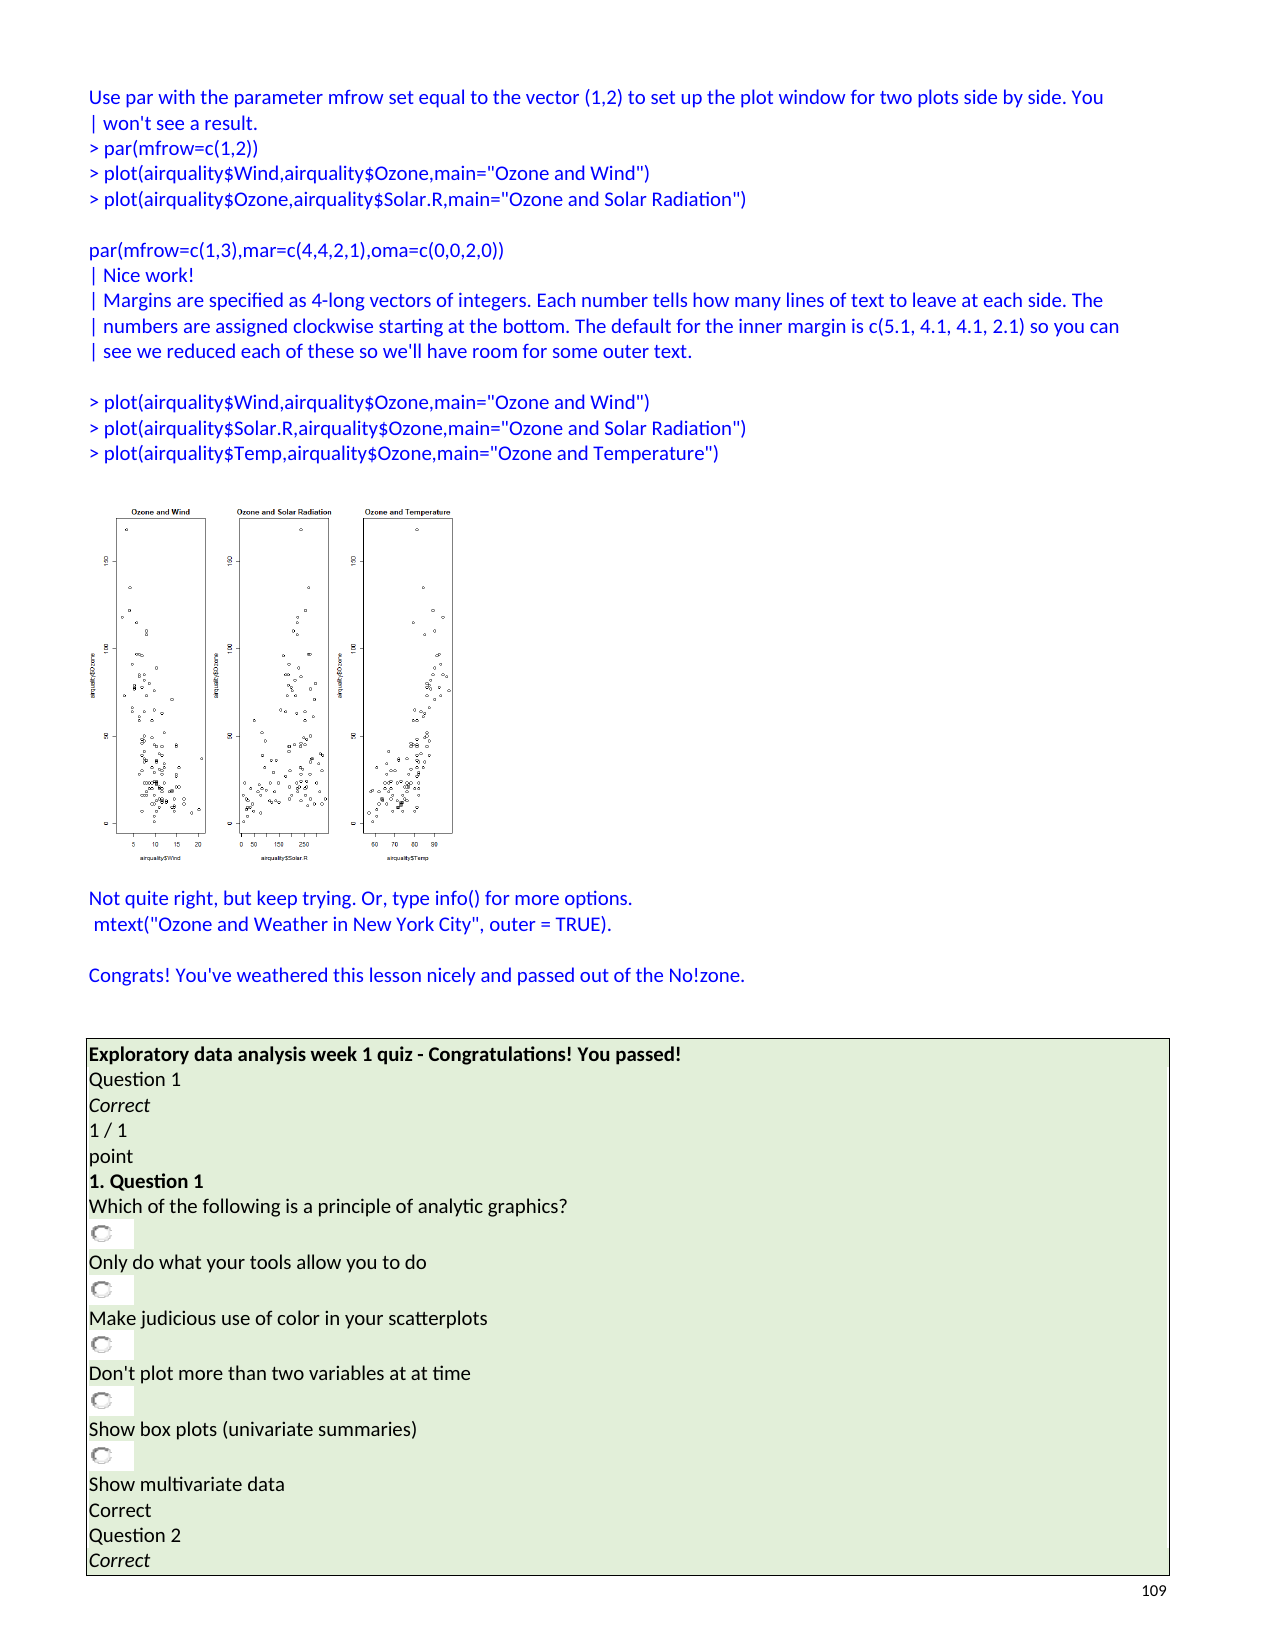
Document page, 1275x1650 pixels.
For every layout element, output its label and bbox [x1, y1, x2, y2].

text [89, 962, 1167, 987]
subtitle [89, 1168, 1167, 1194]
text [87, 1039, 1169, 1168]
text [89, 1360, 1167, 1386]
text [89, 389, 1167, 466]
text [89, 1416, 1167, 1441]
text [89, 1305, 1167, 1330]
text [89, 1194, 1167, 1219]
picture [88, 491, 459, 861]
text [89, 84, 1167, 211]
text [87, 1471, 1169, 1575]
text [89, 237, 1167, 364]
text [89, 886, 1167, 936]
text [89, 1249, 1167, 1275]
